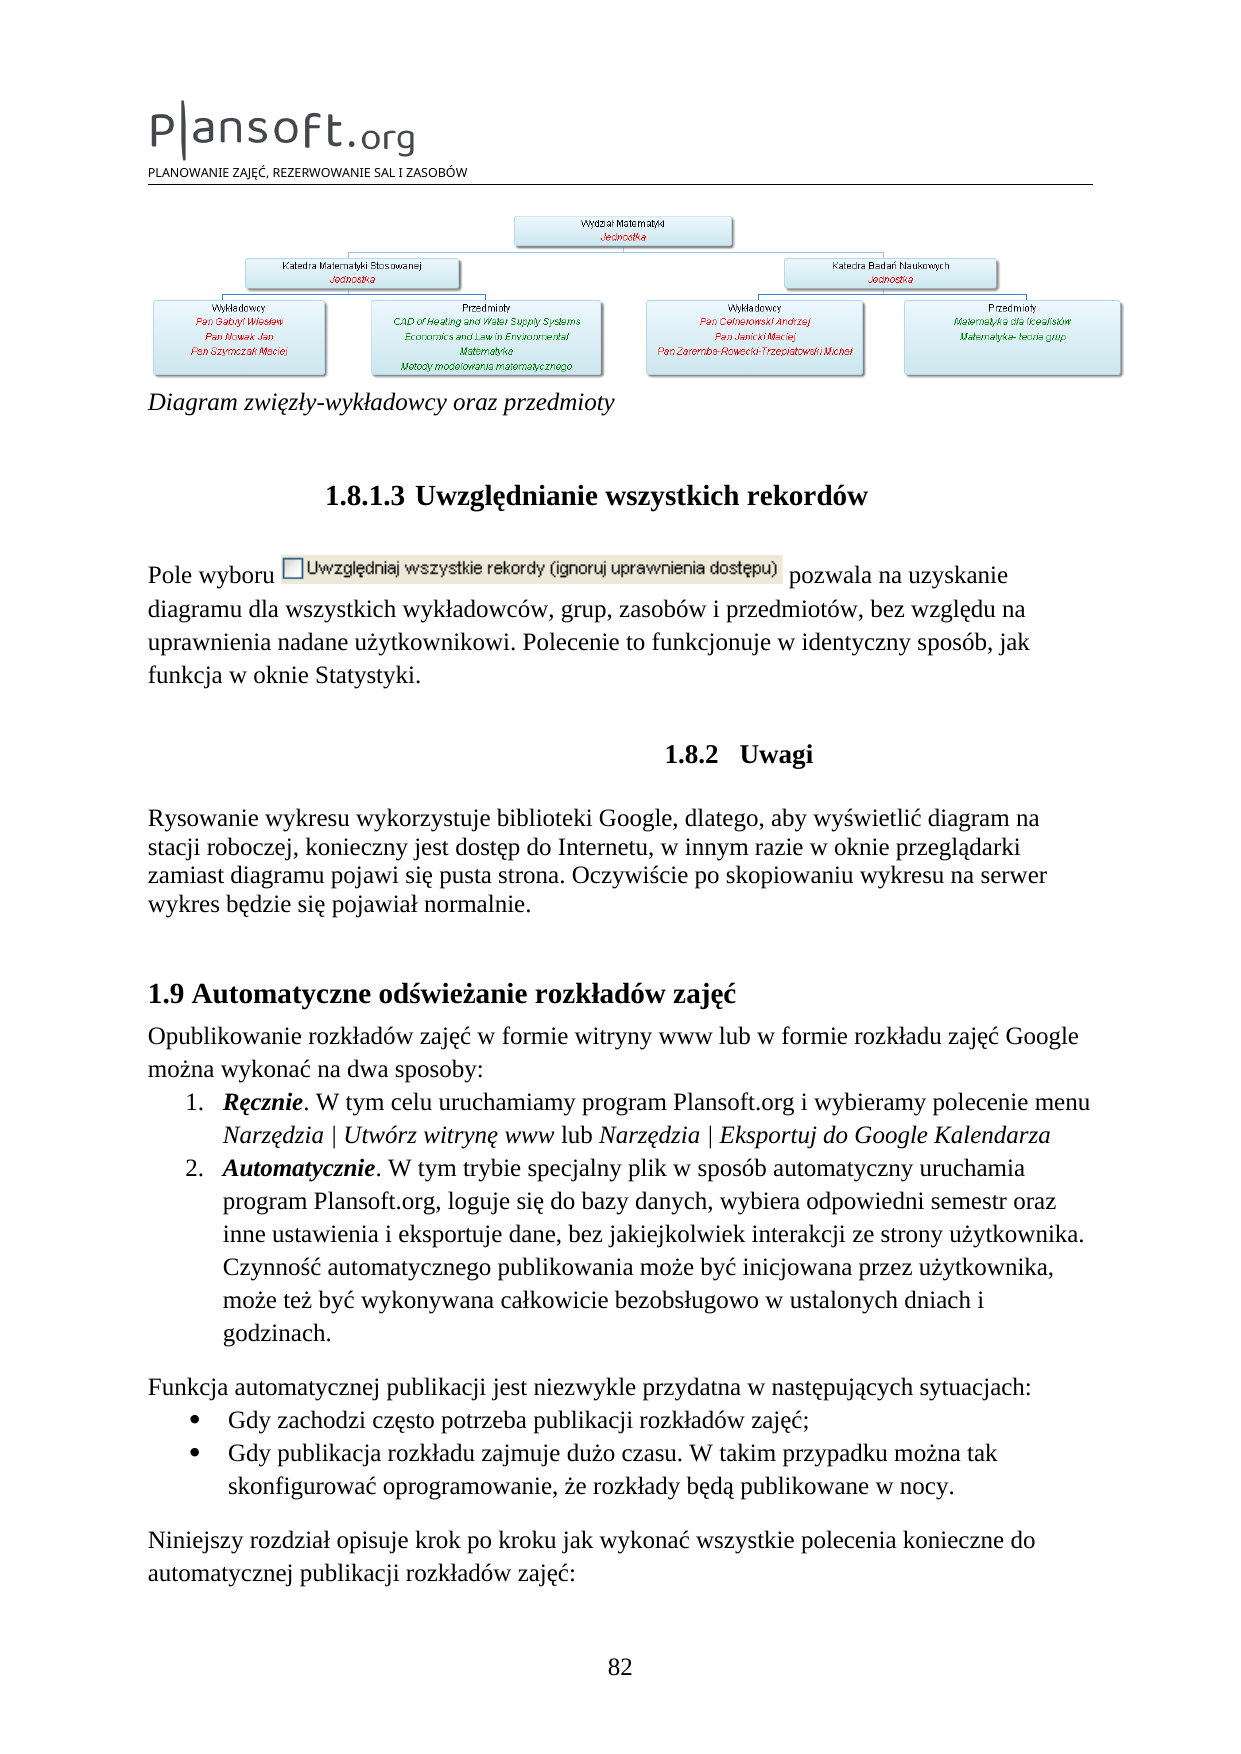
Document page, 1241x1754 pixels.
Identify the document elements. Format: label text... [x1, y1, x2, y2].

picture [147, 73, 418, 165]
text Niniejszy rozdział opisuje krok po kroku jak wykonać wszystkie polecenia konieczne do automatycznej publikacji rozkładów zajęć: [148, 1525, 1093, 1587]
subtitle Uwzględnianie wszystkich rekordów [325, 478, 1093, 512]
subtitle Uwagi [664, 738, 1093, 769]
text Rysowanie wykresu wykorzystuje biblioteki Google, dlatego, aby wyświetlić diagram na stacji roboczej, konieczny jest dostęp do Internetu, w innym razie w oknie przeglądarki zamiast diagramu pojawi się pusta strona. Oczywiście po skopiowaniu wykresu na serwer wykres będzie się pojawiał normalnie. [148, 803, 1093, 918]
picture [147, 213, 1128, 383]
text Opublikowanie rozkładów zajęć w formie witryny www lub w formie rozkładu zajęć Google można wykonać na dwa sposoby: [148, 1021, 1093, 1083]
list Automatycznie. W tym trybie specjalny plik w sposób automatyczny uruchamia program Plansoft.org, loguje się do bazy danych, wybiera odpowiedni semestr oraz inne ustawienia i eksportuje dane, bez jakiejkolwiek interakcji ze strony użytkownika. Czynność automatycznego publikowania może być inicjowana przez użytkownika, może też być wykonywana całkowicie bezobsługowo w ustalonych dniach i godzinach. [185, 1153, 1093, 1347]
picture [281, 555, 783, 584]
list Gdy zachodzi często potrzeba publikacji rozkładów zajęć; [190, 1405, 1093, 1434]
list Gdy publikacja rozkładu zajmuje dużo czasu. W takim przypadku można tak skonfigurować oprogramowanie, że rozkłady będą publikowane w nocy. [190, 1438, 1093, 1500]
text Funkcja automatycznej publikacji jest niezwykle przydatna w następujących sytuacjach: [148, 1372, 1093, 1401]
text Pole wyboru pozwala na uzyskanie diagramu dla wszystkich wykładowców, grup, zasobów i przedmiotów, bez względu na uprawnienia nadane użytkownikowi. Polecenie to funkcjonuje w identyczny sposób, jak funkcja w oknie Statystyki. [148, 556, 1093, 688]
text Diagram zwięzły-wykładowcy oraz przedmioty [148, 387, 1093, 416]
list Ręcznie. W tym celu uruchamiamy program Plansoft.org i wybieramy polecenie menu Narzędzia | Utwórz witrynę www lub Narzędzia | Eksportuj do Google Kalendarza [185, 1087, 1093, 1149]
subtitle Automatyczne odświeżanie rozkładów zajęć [148, 976, 1093, 1010]
